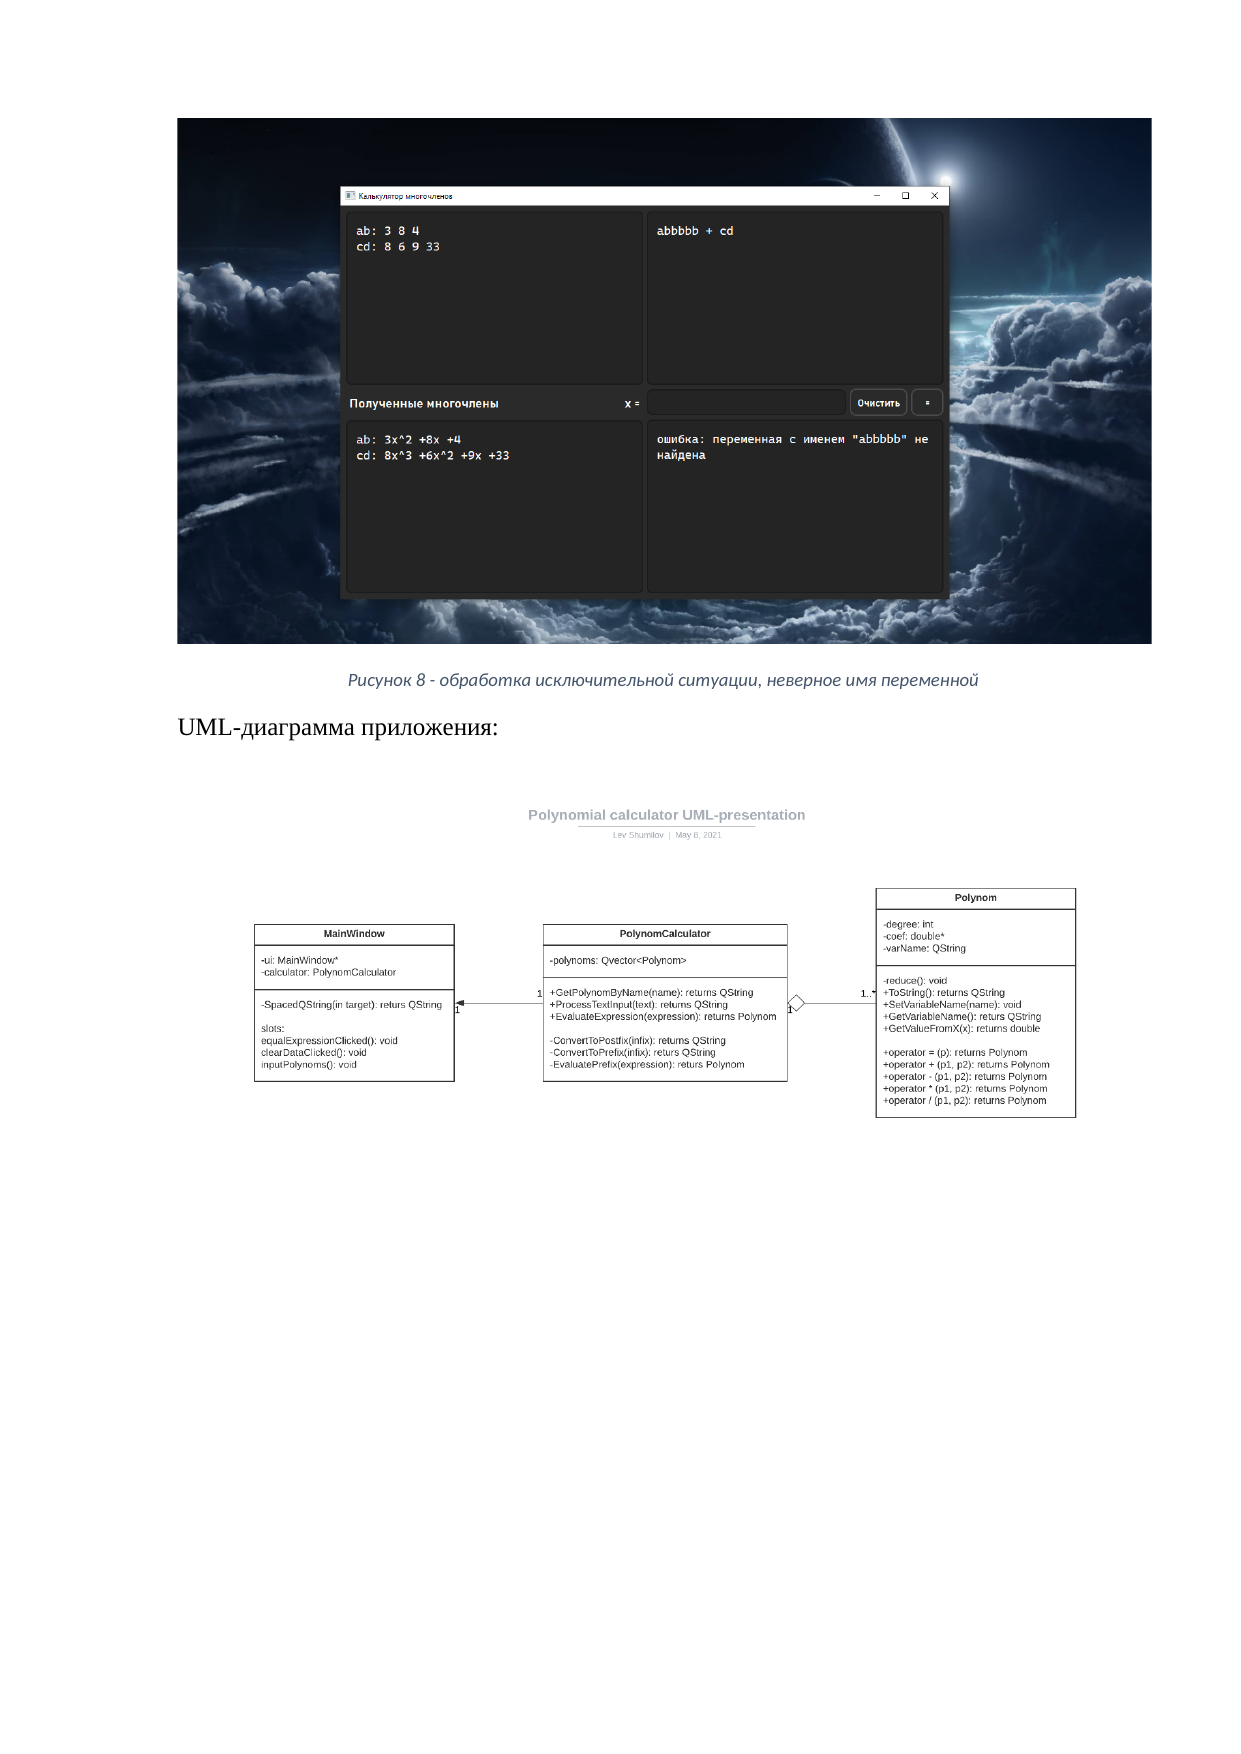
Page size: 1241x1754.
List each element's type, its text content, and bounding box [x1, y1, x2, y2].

text Рисунок 8 - обработка исключительной ситуации, неверное имя переменной [177, 669, 1152, 692]
picture [177, 766, 1152, 1154]
picture [177, 118, 1152, 644]
text UML-диаграмма приложения: [177, 712, 1152, 741]
